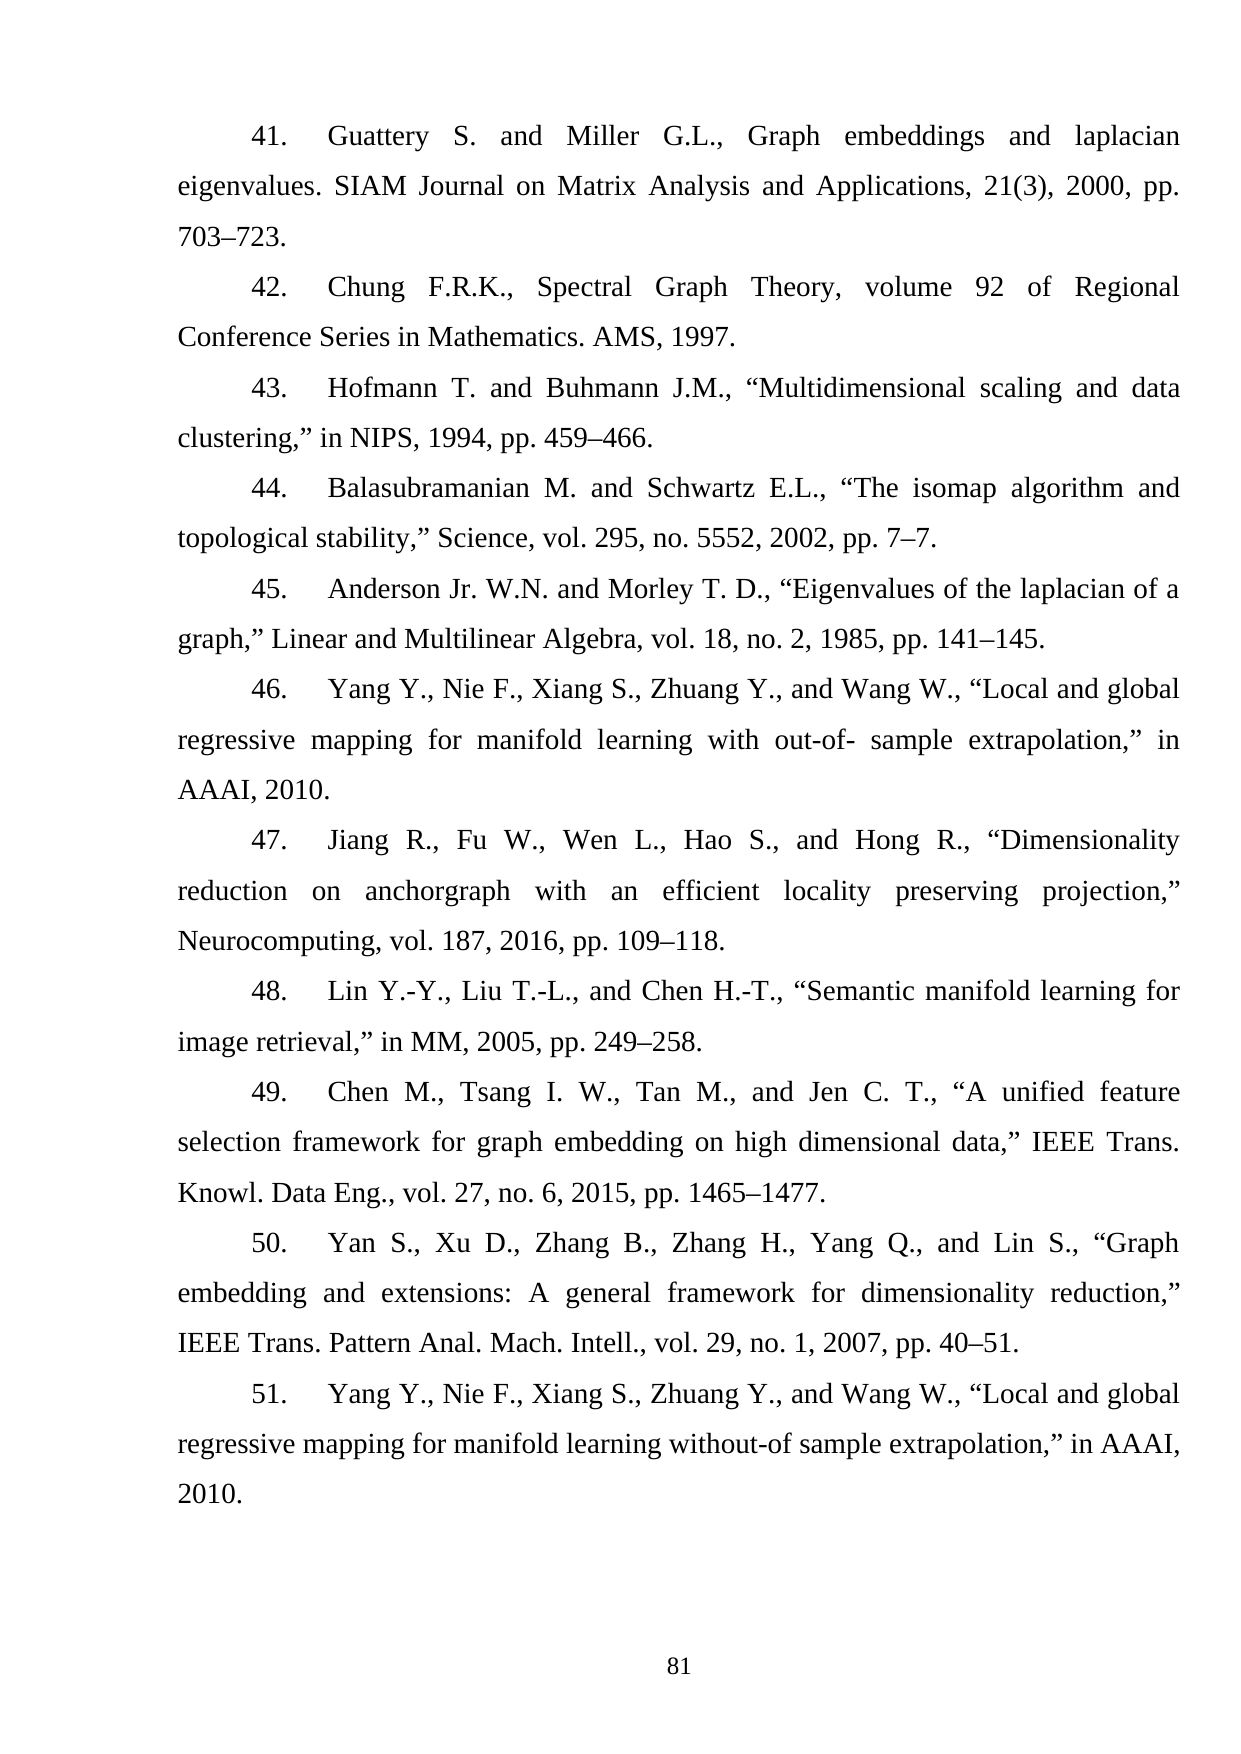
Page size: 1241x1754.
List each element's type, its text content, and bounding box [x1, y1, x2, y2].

list Anderson Jr. W.N. and Morley T. D., “Eigenvalues of the laplacian of a graph,” Linear and Multilinear Algebra, vol. 18, no. 2, 1985, pp. 141–145. [177, 571, 1181, 655]
list Guattery S. and Miller G.L., Graph embeddings and laplacian eigenvalues. SIAM Journal on Matrix Analysis and Applications, 21(3), 2000, pp. 703–723. [177, 118, 1181, 252]
list Jiang R., Fu W., Wen L., Hao S., and Hong R., “Dimensionality reduction on anchorgraph with an efficient locality preserving projection,” Neurocomputing, vol. 187, 2016, pp. 109–118. [177, 822, 1181, 957]
list Balasubramanian M. and Schwartz E.L., “The isomap algorithm and topological stability,” Science, vol. 295, no. 5552, 2002, pp. 7–7. [177, 470, 1181, 554]
list Chung F.R.K., Spectral Graph Theory, volume 92 of Regional Conference Series in Mathematics. AMS, 1997. [177, 269, 1181, 353]
list Lin Y.-Y., Liu T.-L., and Chen H.-T., “Semantic manifold learning for image retrieval,” in MM, 2005, pp. 249–258. [177, 973, 1181, 1057]
list Hofmann T. and Buhmann J.M., “Multidimensional scaling and data clustering,” in NIPS, 1994, pp. 459–466. [177, 370, 1181, 453]
list Yang Y., Nie F., Xiang S., Zhuang Y., and Wang W., “Local and global regressive mapping for manifold learning with out-of- sample extrapolation,” in AAAI, 2010. [177, 672, 1181, 806]
list Yan S., Xu D., Zhang B., Zhang H., Yang Q., and Lin S., “Graph embedding and extensions: A general framework for dimensionality reduction,” IEEE Trans. Pattern Anal. Mach. Intell., vol. 29, no. 1, 2007, pp. 40–51. [177, 1225, 1181, 1359]
list Chen M., Tsang I. W., Tan M., and Jen C. T., “A unified feature selection framework for graph embedding on high dimensional data,” IEEE Trans. Knowl. Data Eng., vol. 27, no. 6, 2015, pp. 1465–1477. [177, 1074, 1181, 1208]
list Yang Y., Nie F., Xiang S., Zhuang Y., and Wang W., “Local and global regressive mapping for manifold learning without-of sample extrapolation,” in AAAI, 2010. [177, 1376, 1181, 1510]
